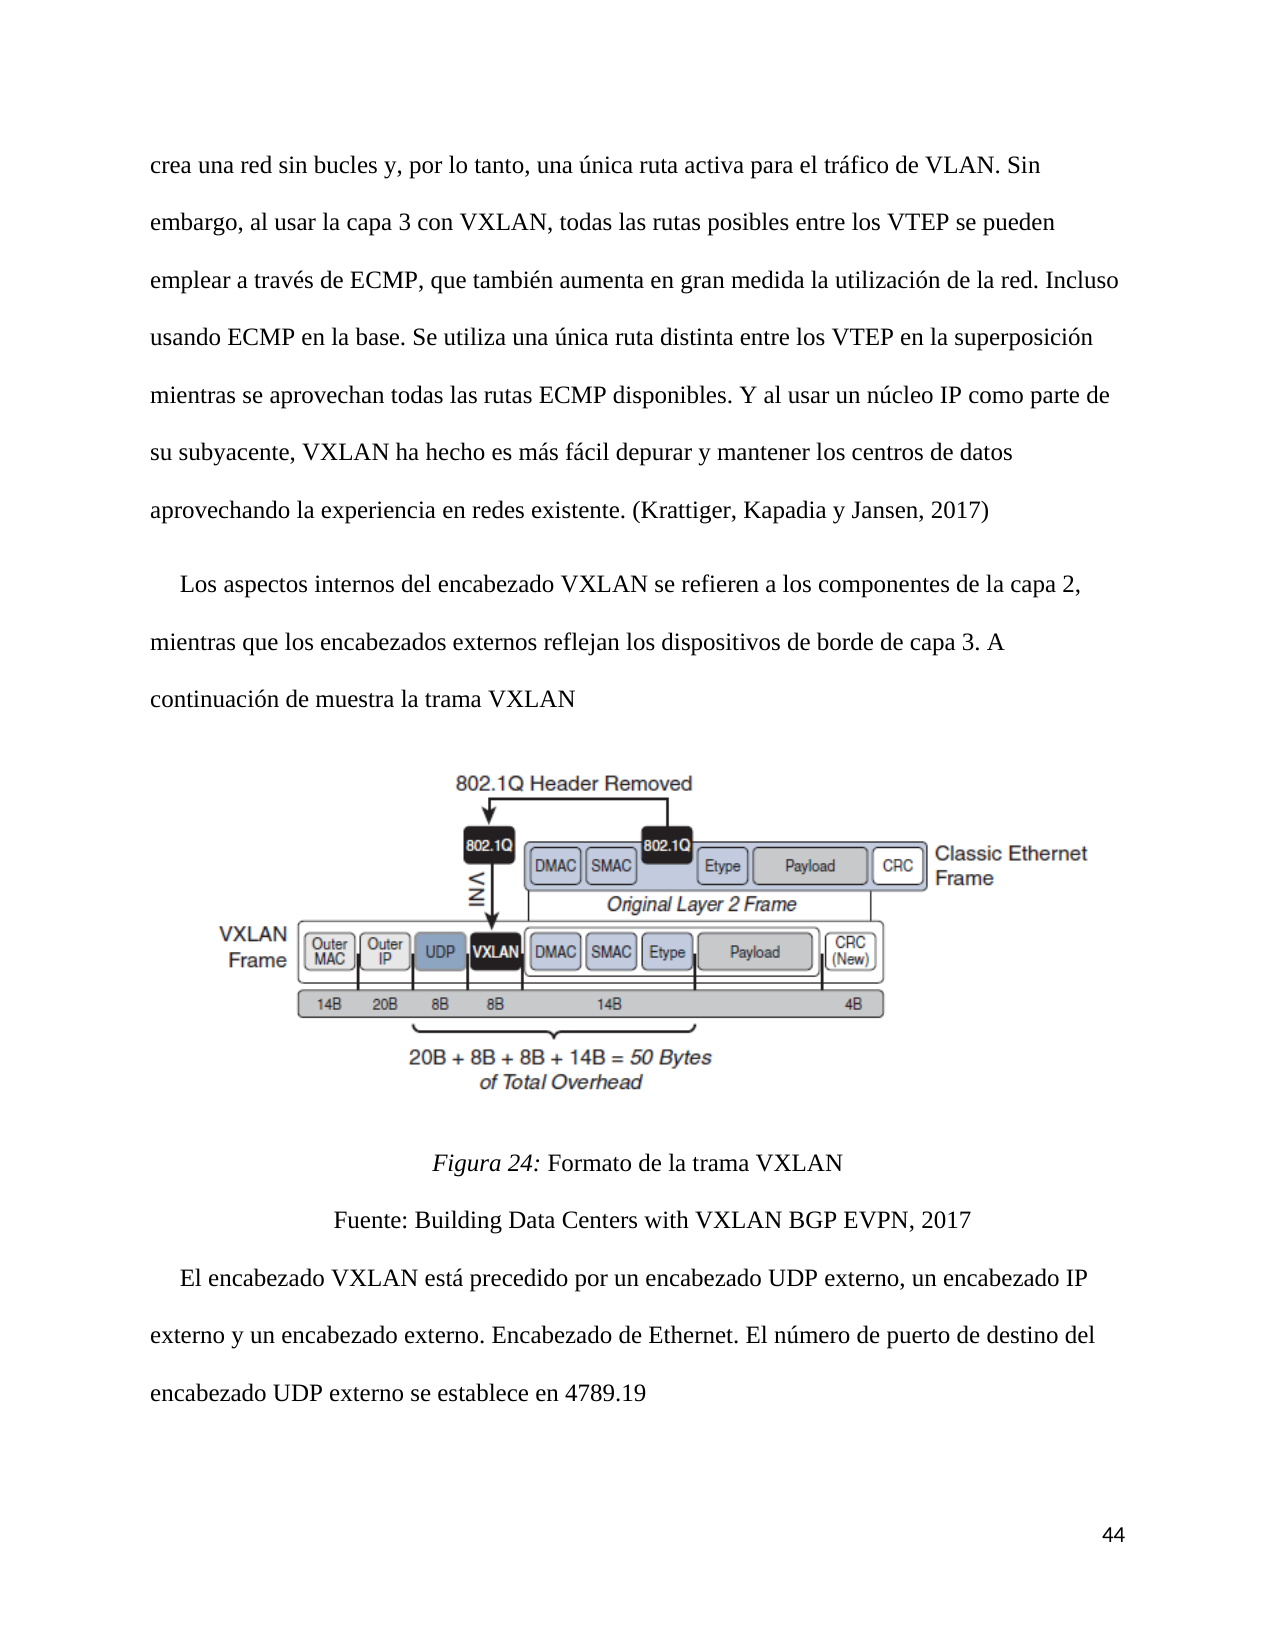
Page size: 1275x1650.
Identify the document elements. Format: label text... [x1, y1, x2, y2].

text Los aspectos internos del encabezado VXLAN se refieren a los componentes de la capa 2, mientras que los encabezados externos reflejan los dispositivos de borde de capa 3. A continuación de muestra la trama VXLAN [150, 569, 1125, 713]
text El encabezado VXLAN está precedido por un encabezado UDP externo, un encabezado IP externo y un encabezado externo. Encabezado de Ethernet. El número de puerto de destino del encabezado UDP externo se establece en 4789.19 [150, 1263, 1125, 1406]
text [150, 150, 1125, 524]
picture [179, 758, 1155, 1103]
text Figura 24: Formato de la trama VXLAN [150, 1148, 1125, 1176]
text Fuente: Building Data Centers with VXLAN BGP EVPN, 2017 [150, 1205, 1125, 1234]
